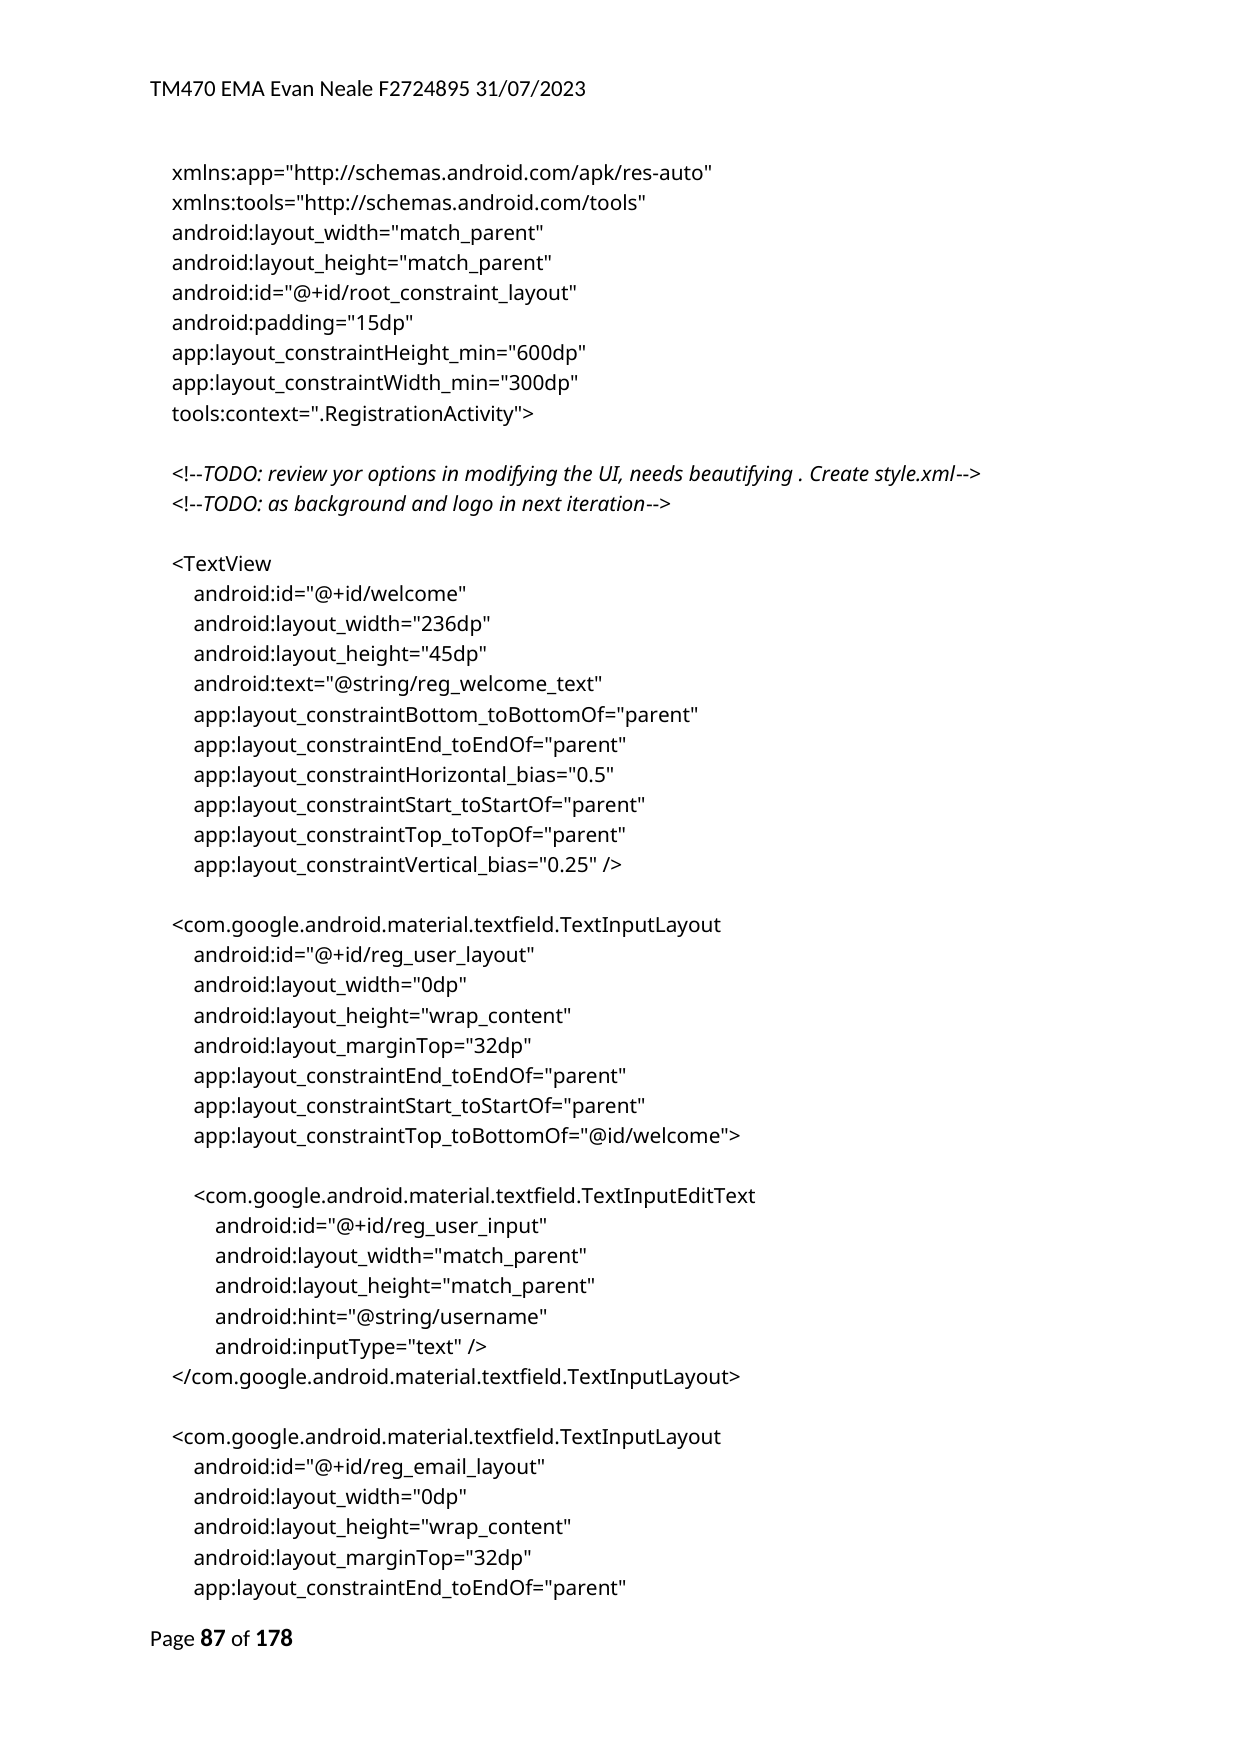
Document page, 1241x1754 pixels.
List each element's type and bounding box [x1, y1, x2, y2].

text [150, 158, 1090, 1601]
